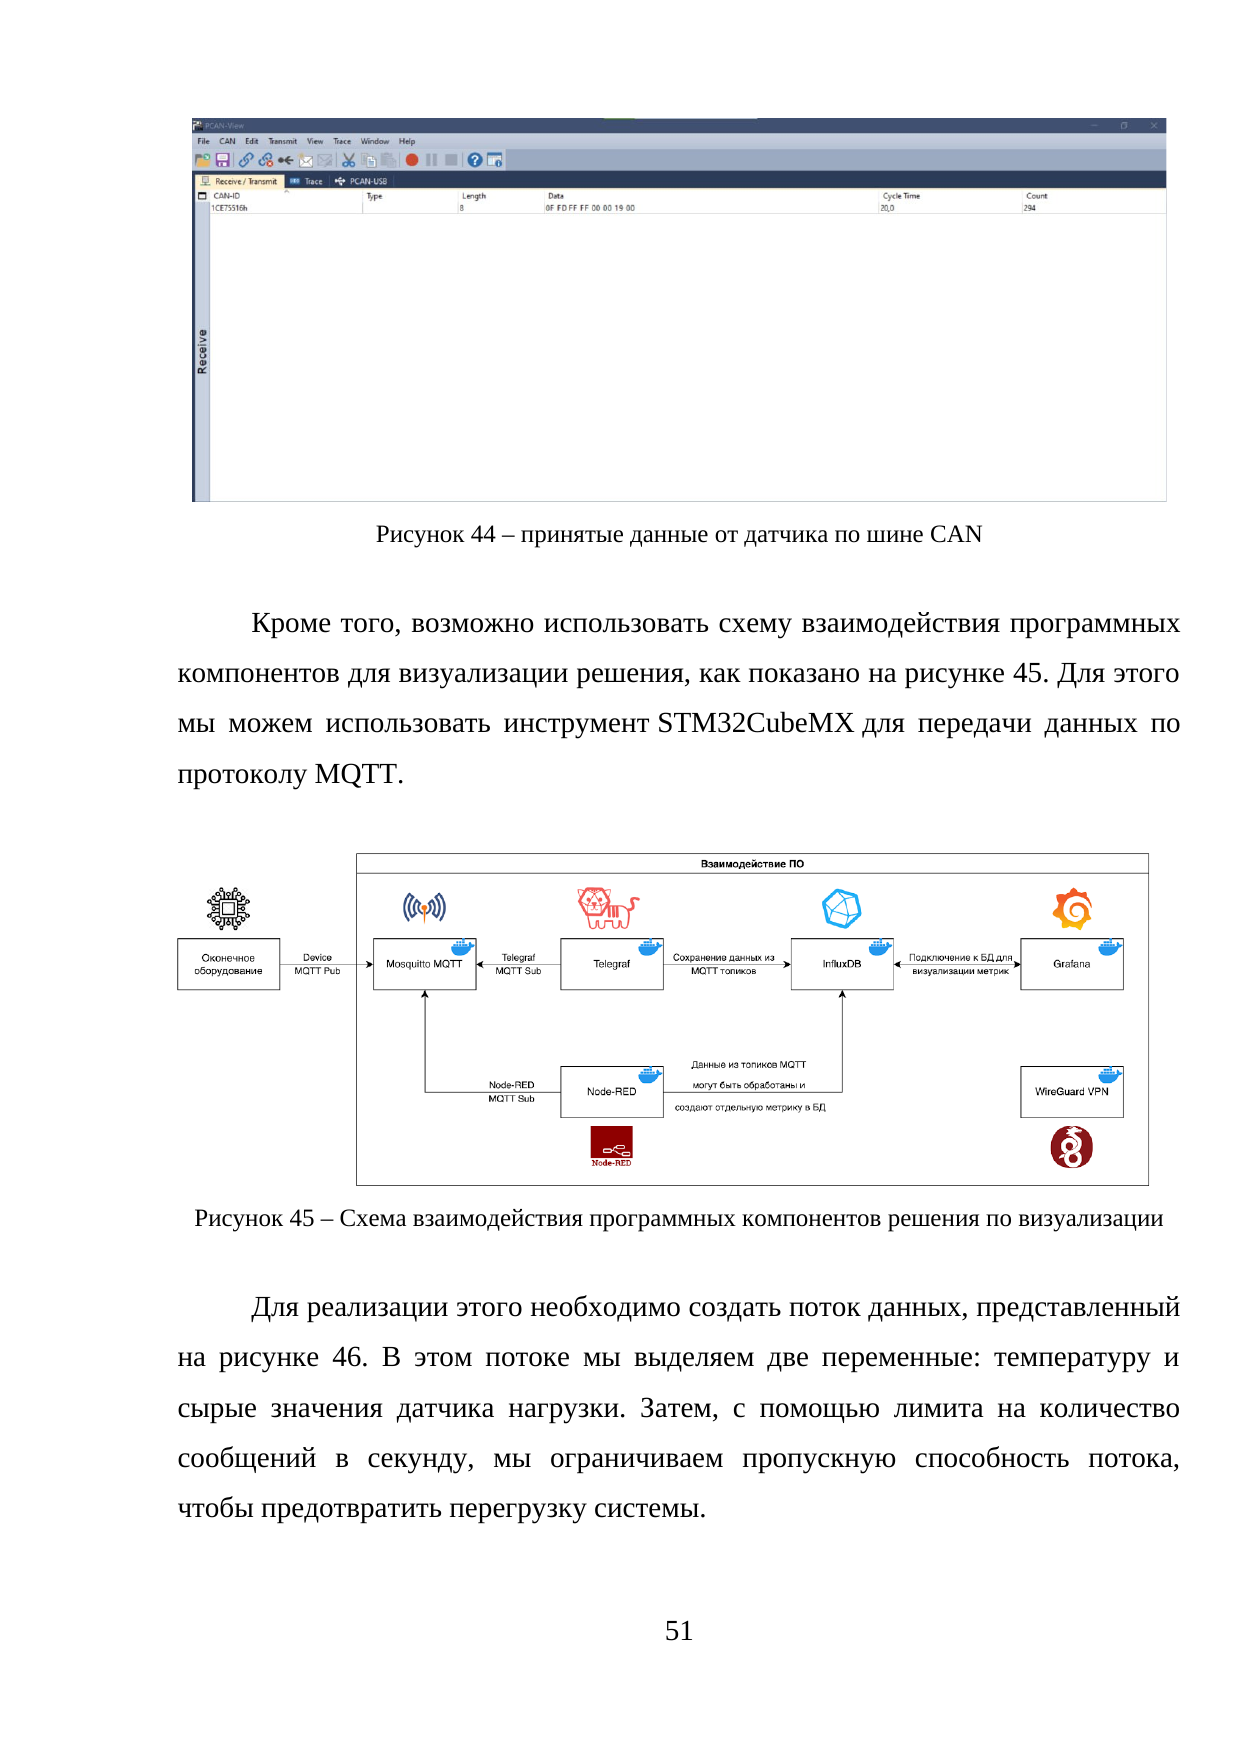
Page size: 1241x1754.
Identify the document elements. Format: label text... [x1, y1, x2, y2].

picture [192, 118, 1167, 502]
text Рисунок 44 – принятые данные от датчика по шине CAN [177, 519, 1181, 547]
text Для реализации этого необходимо создать поток данных, представленный на рисунке 46. В этом потоке мы выделяем две переменные: температуру и сырые значения датчика нагрузки. Затем, с помощью лимита на количество сообщений в секунду, мы ограничиваем пропускную способность потока, чтобы предотвратить перегрузку системы. [177, 1289, 1181, 1524]
text Рисунок 45 – Схема взаимодействия программных компонентов решения по визуализации [177, 1203, 1181, 1232]
text Кроме того, возможно использовать схему взаимодействия программных компонентов для визуализации решения, как показано на рисунке 45. Для этого мы можем использовать инструмент STM32CubeMX для передачи данных по протоколу MQTT. [177, 605, 1181, 789]
picture [177, 849, 1152, 1186]
